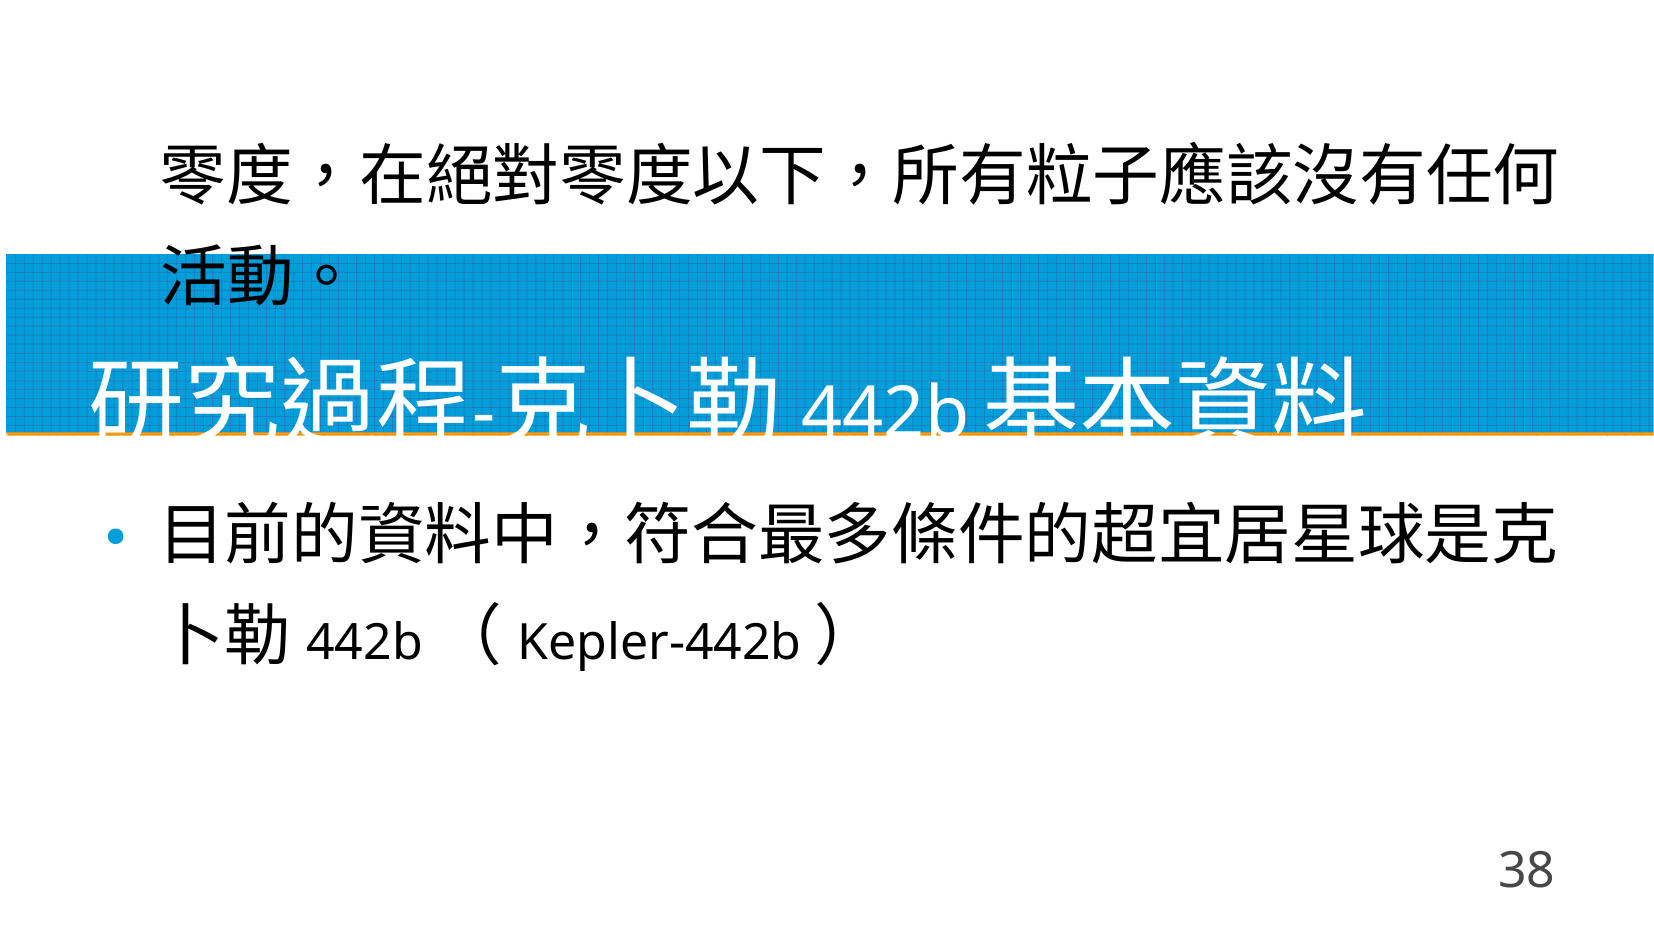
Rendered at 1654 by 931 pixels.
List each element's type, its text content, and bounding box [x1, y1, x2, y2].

text 零度，在絕對零度以下，所有粒子應該沒有任何活動。 [159, 122, 1560, 320]
subtitle 研究過程-克卜勒442b基本資料 [88, 326, 1560, 465]
picture [0, 0, 1654, 930]
list 目前的資料中，符合最多條件的超宜居星球是克卜勒 442b （ Kepler-442b ） [105, 481, 1560, 679]
